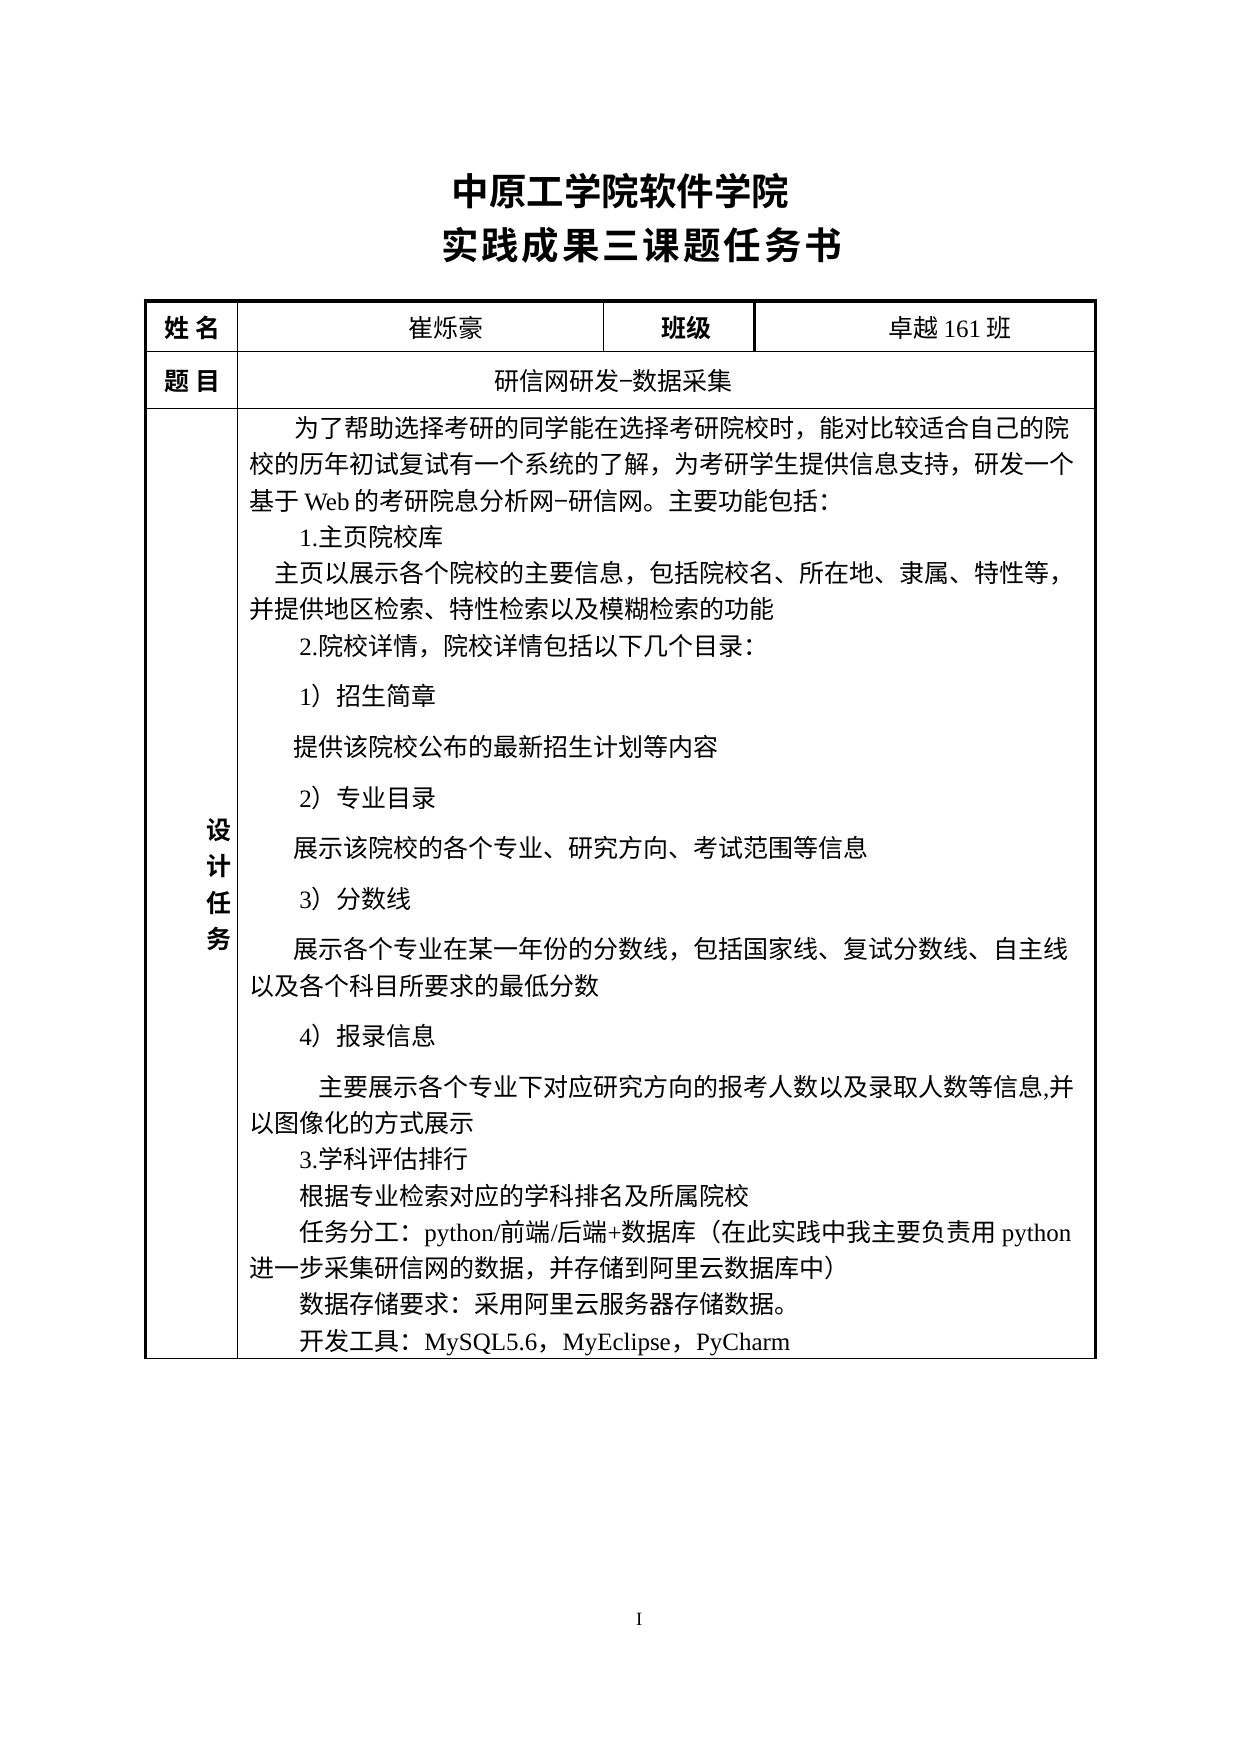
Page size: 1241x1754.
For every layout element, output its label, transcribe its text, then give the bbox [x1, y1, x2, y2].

table_header 姓 名 [147, 303, 237, 351]
text 中原工学院软件学院 [187, 162, 1053, 216]
text 实践成果三课题任务书 [143, 216, 1053, 271]
table_cell 题 目 [147, 352, 237, 408]
table_cell 为了帮助选择考研的同学能在选择考研院校时，能对比较适合自己的院校的历年初试复试有一个系统的了解，为考研学生提供信息支持，研发一个基于Web的考研院息分析网−研信网。主要功能包括： 1.主页院校库 主页以展示各个院校的主要信息，包括院校名、所在地、隶属、特性等，并提供地区检索、特性检索以及模糊检索的功能 2.院校详情，院校详情包括以下几个目录： 招生简章 提供该院校公布的最新招生计划等内容 专业目录 展示该院校的各个专业、研究方向、考试范围等信息 分数线 展示各个专业在某一年份的分数线，包括国家线、复试分数线、自主线以及各个科目所要求的最低分数 报录信息 主要展示各个专业下对应研究方向的报考人数以及录取人数等信息,并以图像化的方式展示 3.学科评估排行 根据专业检索对应的学科排名及所属院校 任务分工：python/前端/后端+数据库（在此实践中我主要负责用python进一步采集研信网的数据，并存储到阿里云数据库中） 数据存储要求：采用阿里云服务器存储数据。 开发工具：MySQL5.6，MyEclipse，PyCharm [238, 409, 1094, 1357]
table_header 卓越161班 [756, 303, 1094, 351]
table_cell 研信网研发−数据采集 [238, 352, 1094, 408]
table_header 崔烁豪 [238, 303, 603, 351]
table_cell 设 计 任 务 [147, 409, 237, 1357]
table_header 班级 [604, 303, 753, 351]
